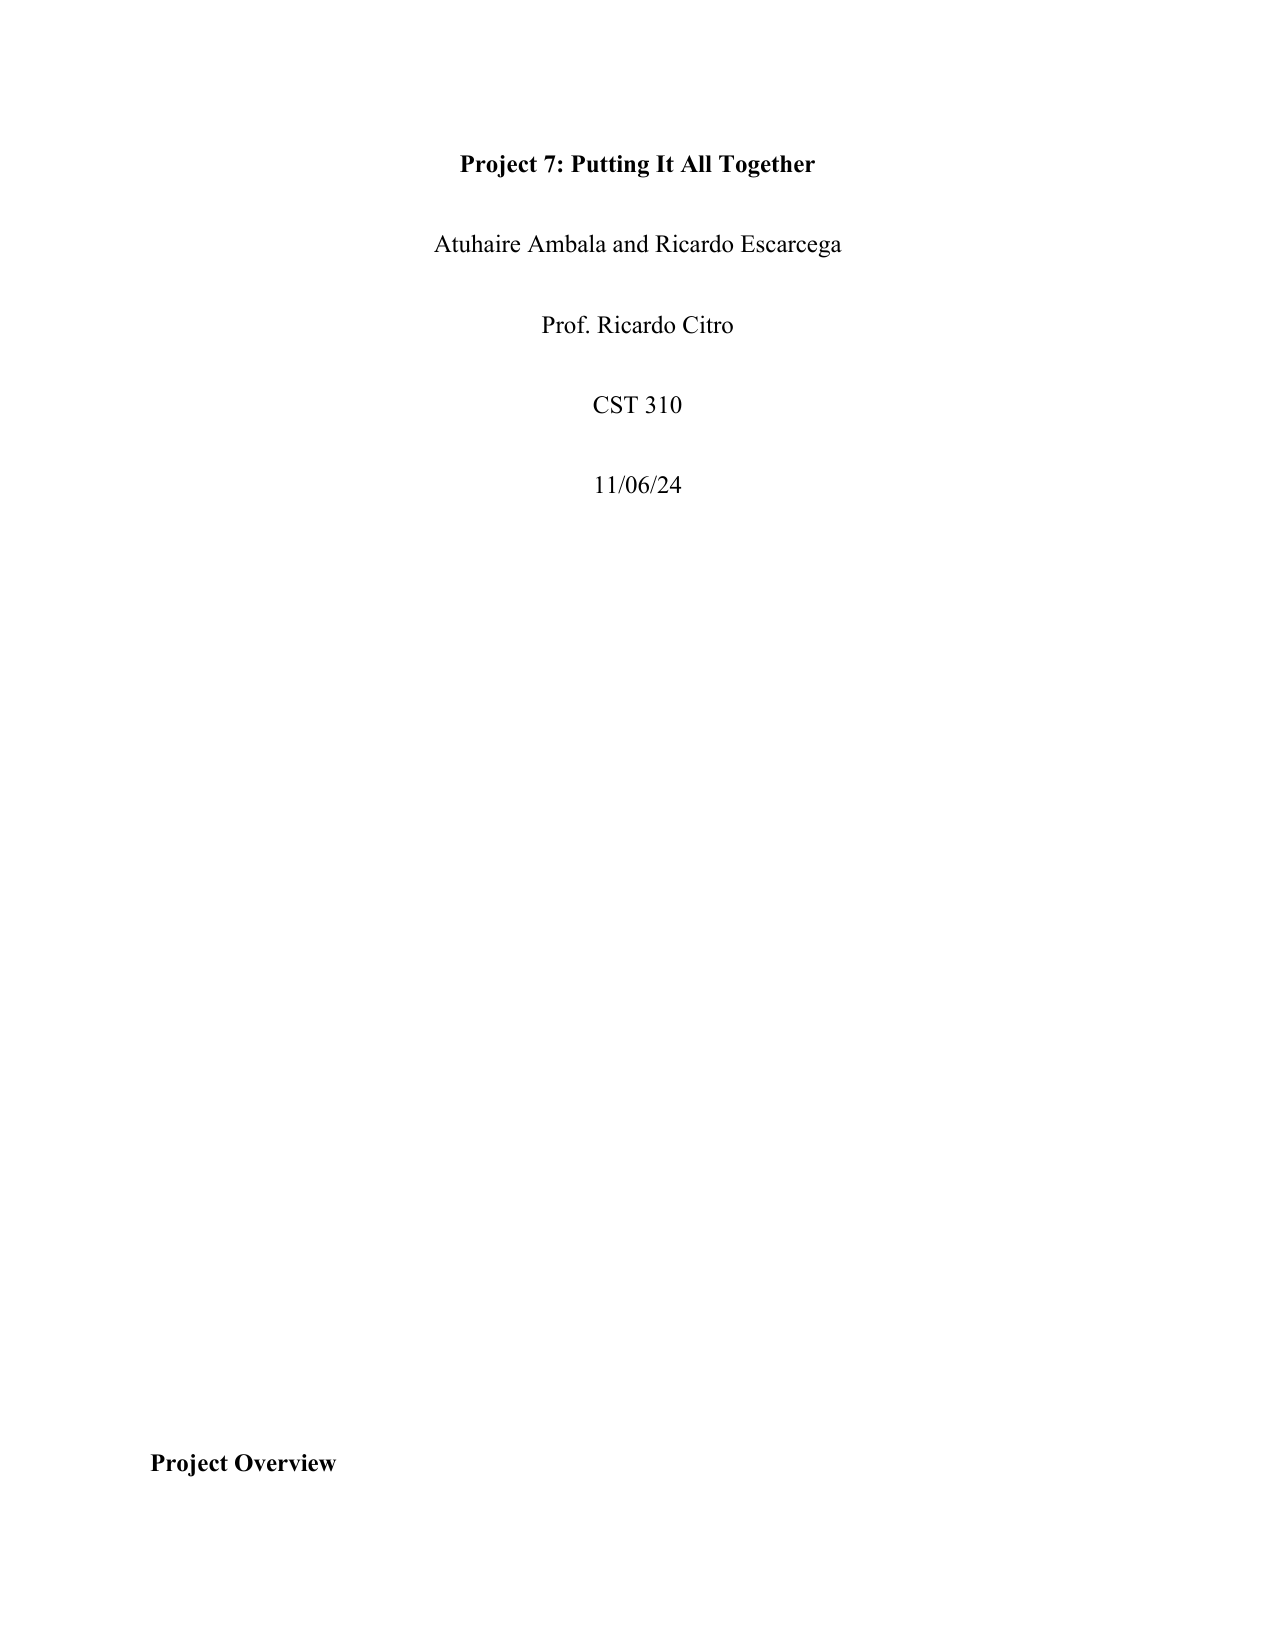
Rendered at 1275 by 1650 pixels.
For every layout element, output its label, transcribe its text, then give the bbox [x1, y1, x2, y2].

text Project 7: Putting It All Together [150, 150, 1125, 178]
text 11/06/24 [150, 472, 1125, 499]
text CST 310 [150, 391, 1125, 419]
text Atuhaire Ambala and Ricardo Escarcega [150, 230, 1125, 258]
subtitle Project Overview [150, 1449, 1125, 1477]
text Prof. Ricardo Citro [150, 311, 1125, 338]
